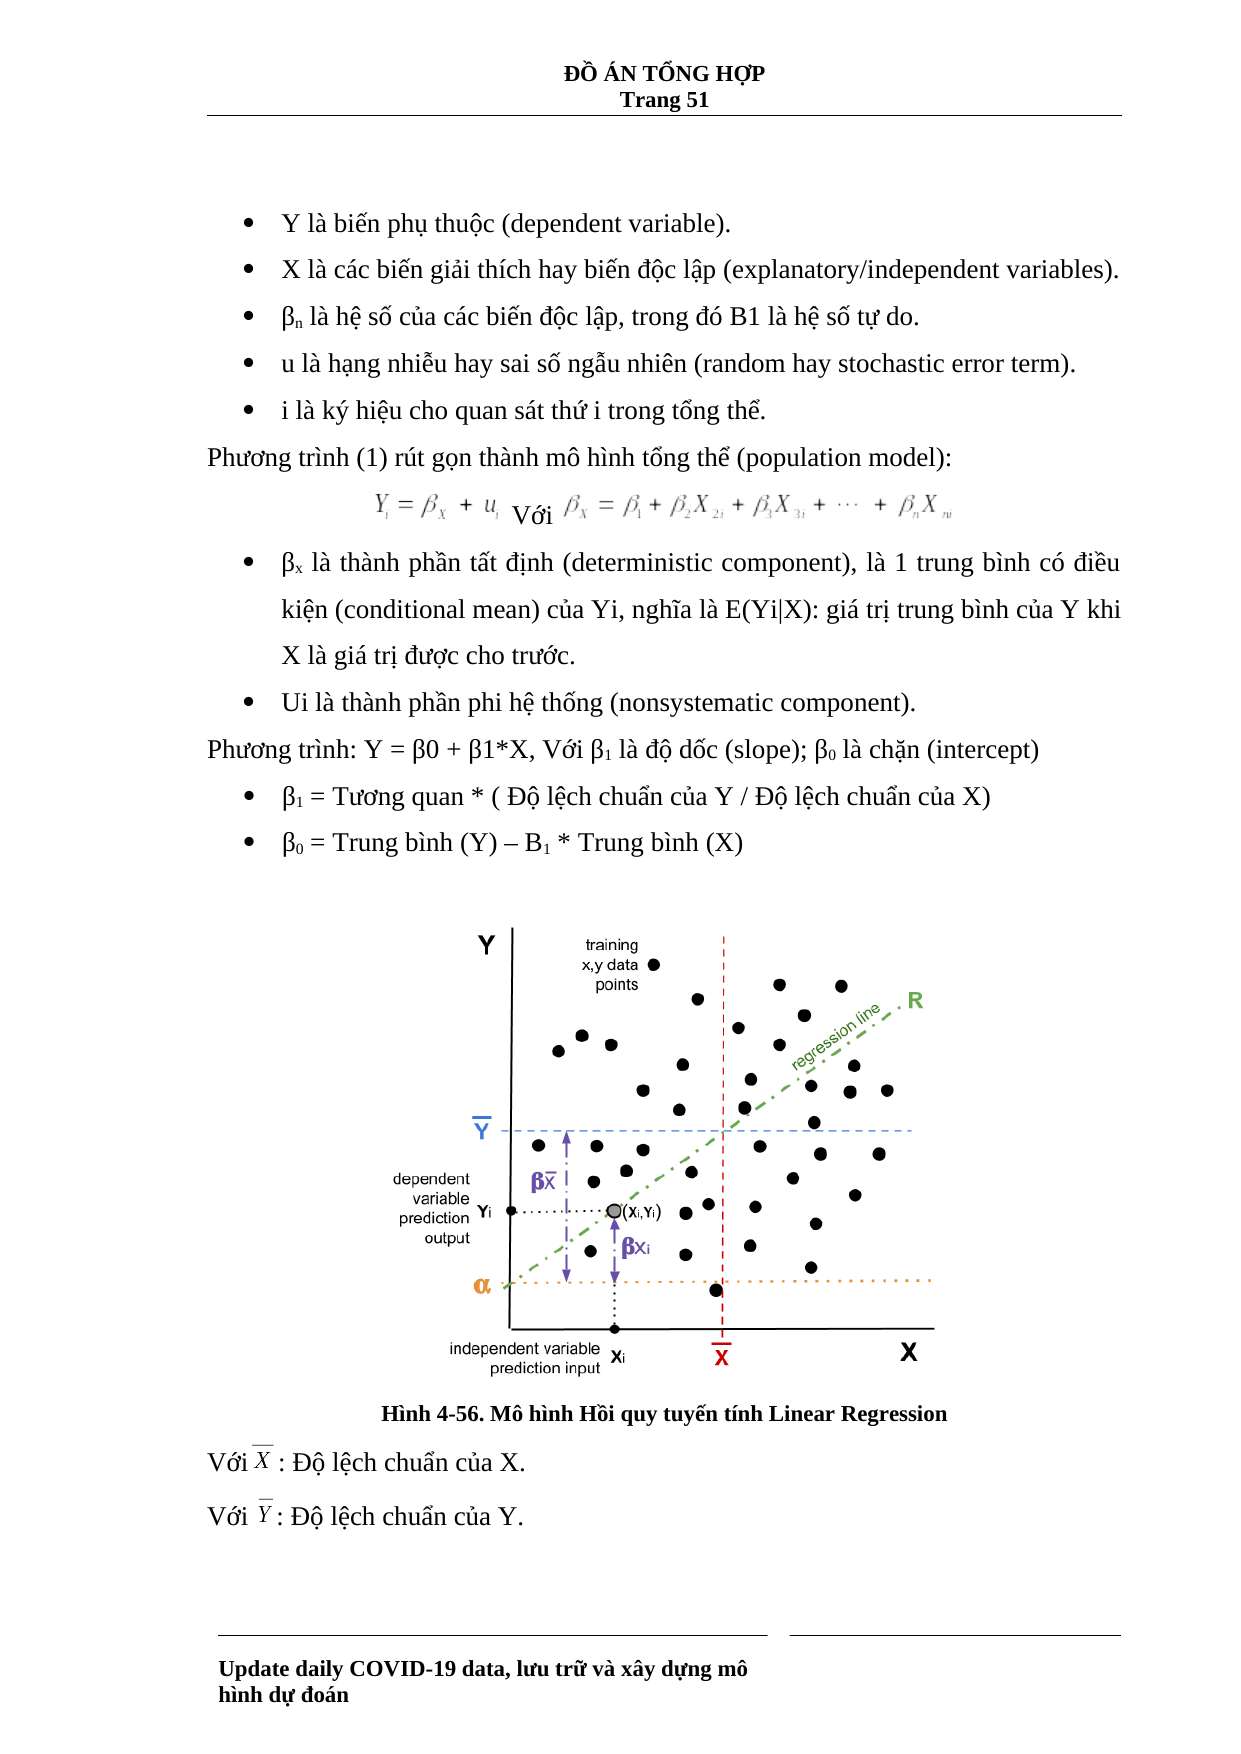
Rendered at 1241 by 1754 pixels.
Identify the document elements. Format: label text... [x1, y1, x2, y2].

list Y là biến phụ thuộc (dependent variable). [244, 207, 1122, 238]
text Với [207, 488, 1122, 530]
list βn là hệ số của các biến độc lập, trong đó B1 là hệ số tự do. [244, 301, 1122, 332]
text Phương trình (1) rút gọn thành mô hình tổng thể (population model): [207, 441, 1122, 472]
list i là ký hiệu cho quan sát thứ i trong tổng thể. [244, 394, 1122, 426]
text Với: Độ lệch chuẩn của X. [207, 1439, 1122, 1477]
list β1 = Tương quan * ( Độ lệch chuẩn của Y / Độ lệch chuẩn của X) [244, 779, 1122, 811]
list βx là thành phần tất định (deterministic component), là 1 trung bình có điều kiện (conditional mean) của Yi, nghĩa là E(Yi|X): giá trị trung bình của Y khi X là giá trị được cho trước. [244, 546, 1122, 671]
text Phương trình: Y = β0 + β1*X, Với β1 là độ dốc (slope); β0 là chặn (intercept) [207, 733, 1122, 764]
list X là các biến giải thích hay biến độc lập (explanatory/independent variables). [244, 254, 1122, 285]
list u là hạng nhiễu hay sai số ngẫu nhiên (random hay stochastic error term). [244, 347, 1122, 379]
list Ui là thành phần phi hệ thống (nonsystematic component). [244, 686, 1122, 717]
list β0 = Trung bình (Y) – B1 * Trung bình (X) [244, 826, 1122, 858]
picture [384, 920, 945, 1388]
text Với : Độ lệch chuẩn của Y. [207, 1493, 1122, 1531]
